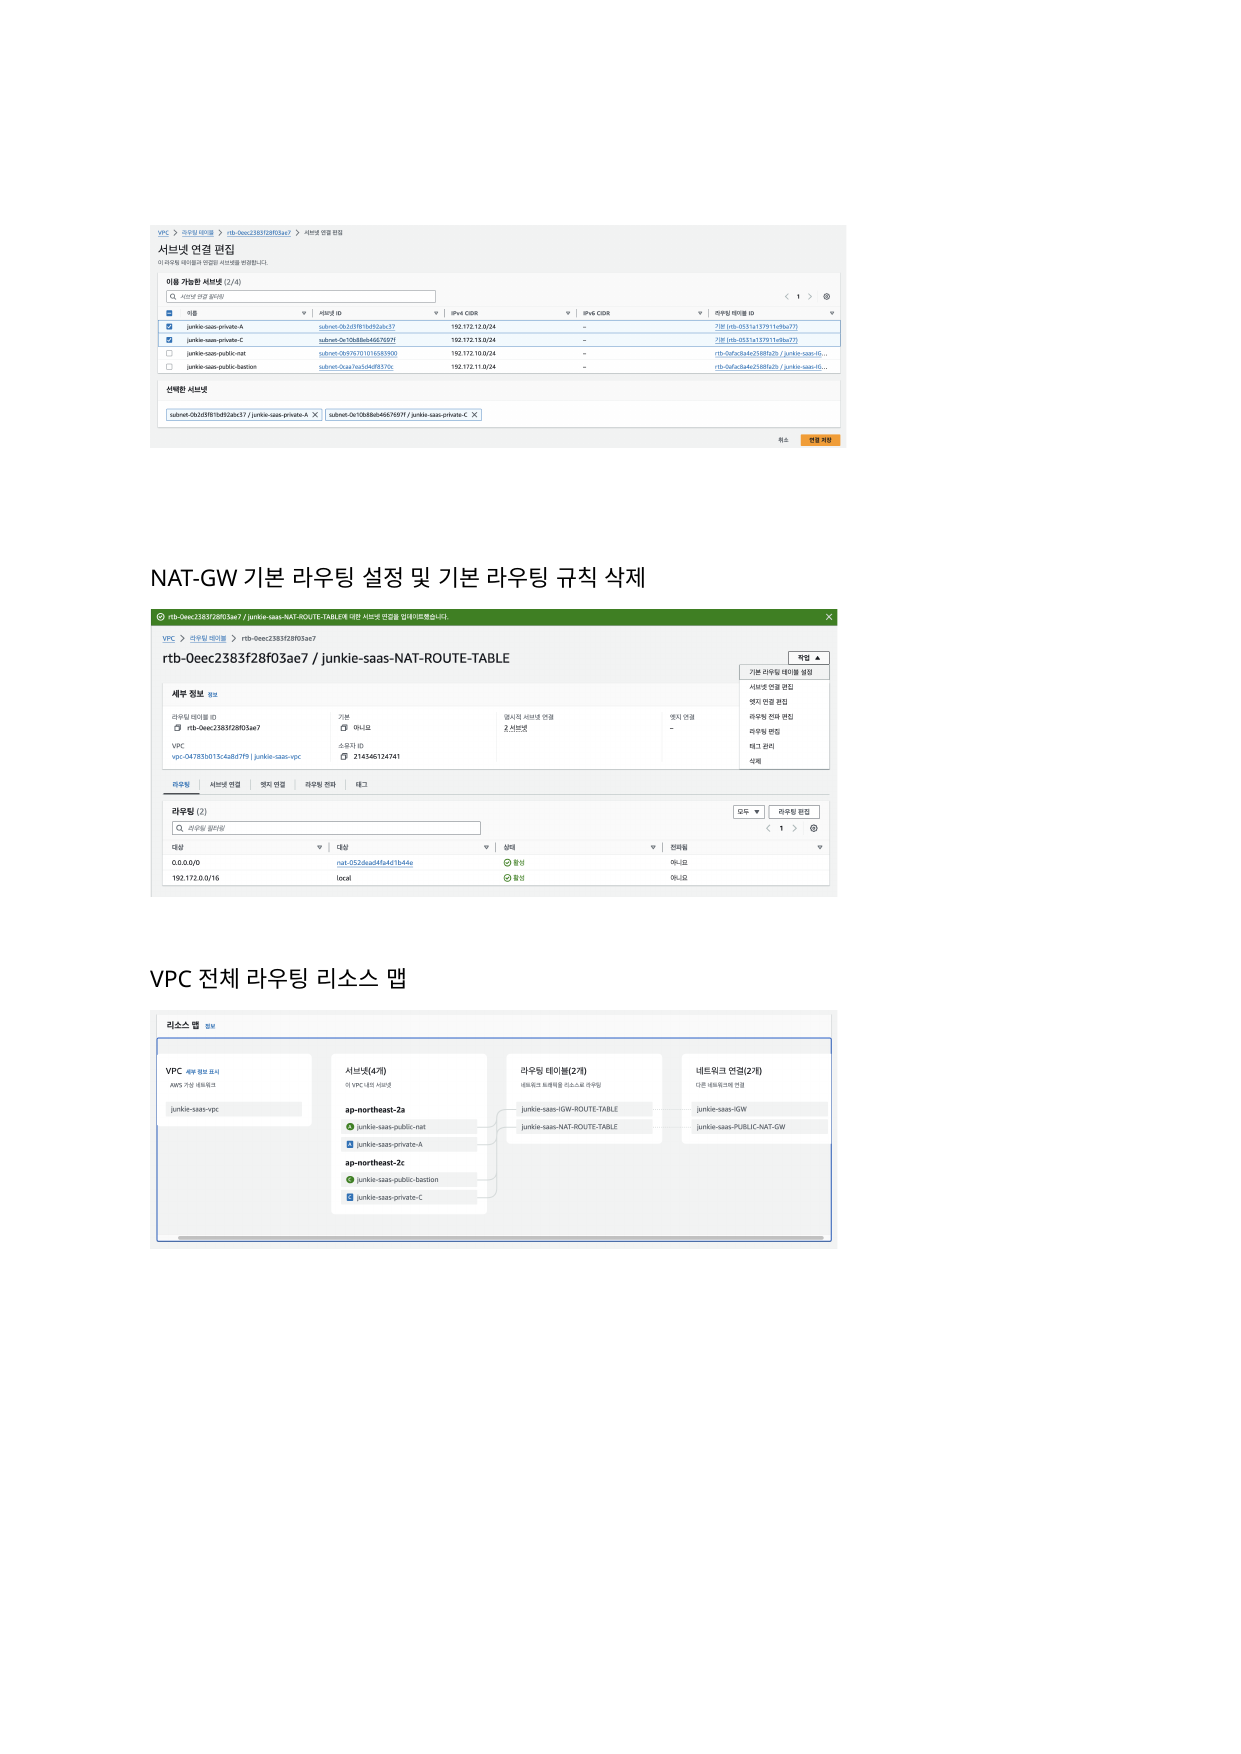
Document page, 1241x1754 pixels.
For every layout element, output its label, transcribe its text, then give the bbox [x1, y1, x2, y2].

text VPC 전체 라우팅 리소스 맵 [150, 961, 1090, 994]
picture [150, 225, 847, 448]
picture [150, 609, 838, 897]
text NAT-GW 기본 라우팅 설정 및 기본 라우팅 규칙 삭제 [150, 560, 1090, 593]
picture [150, 1010, 838, 1249]
